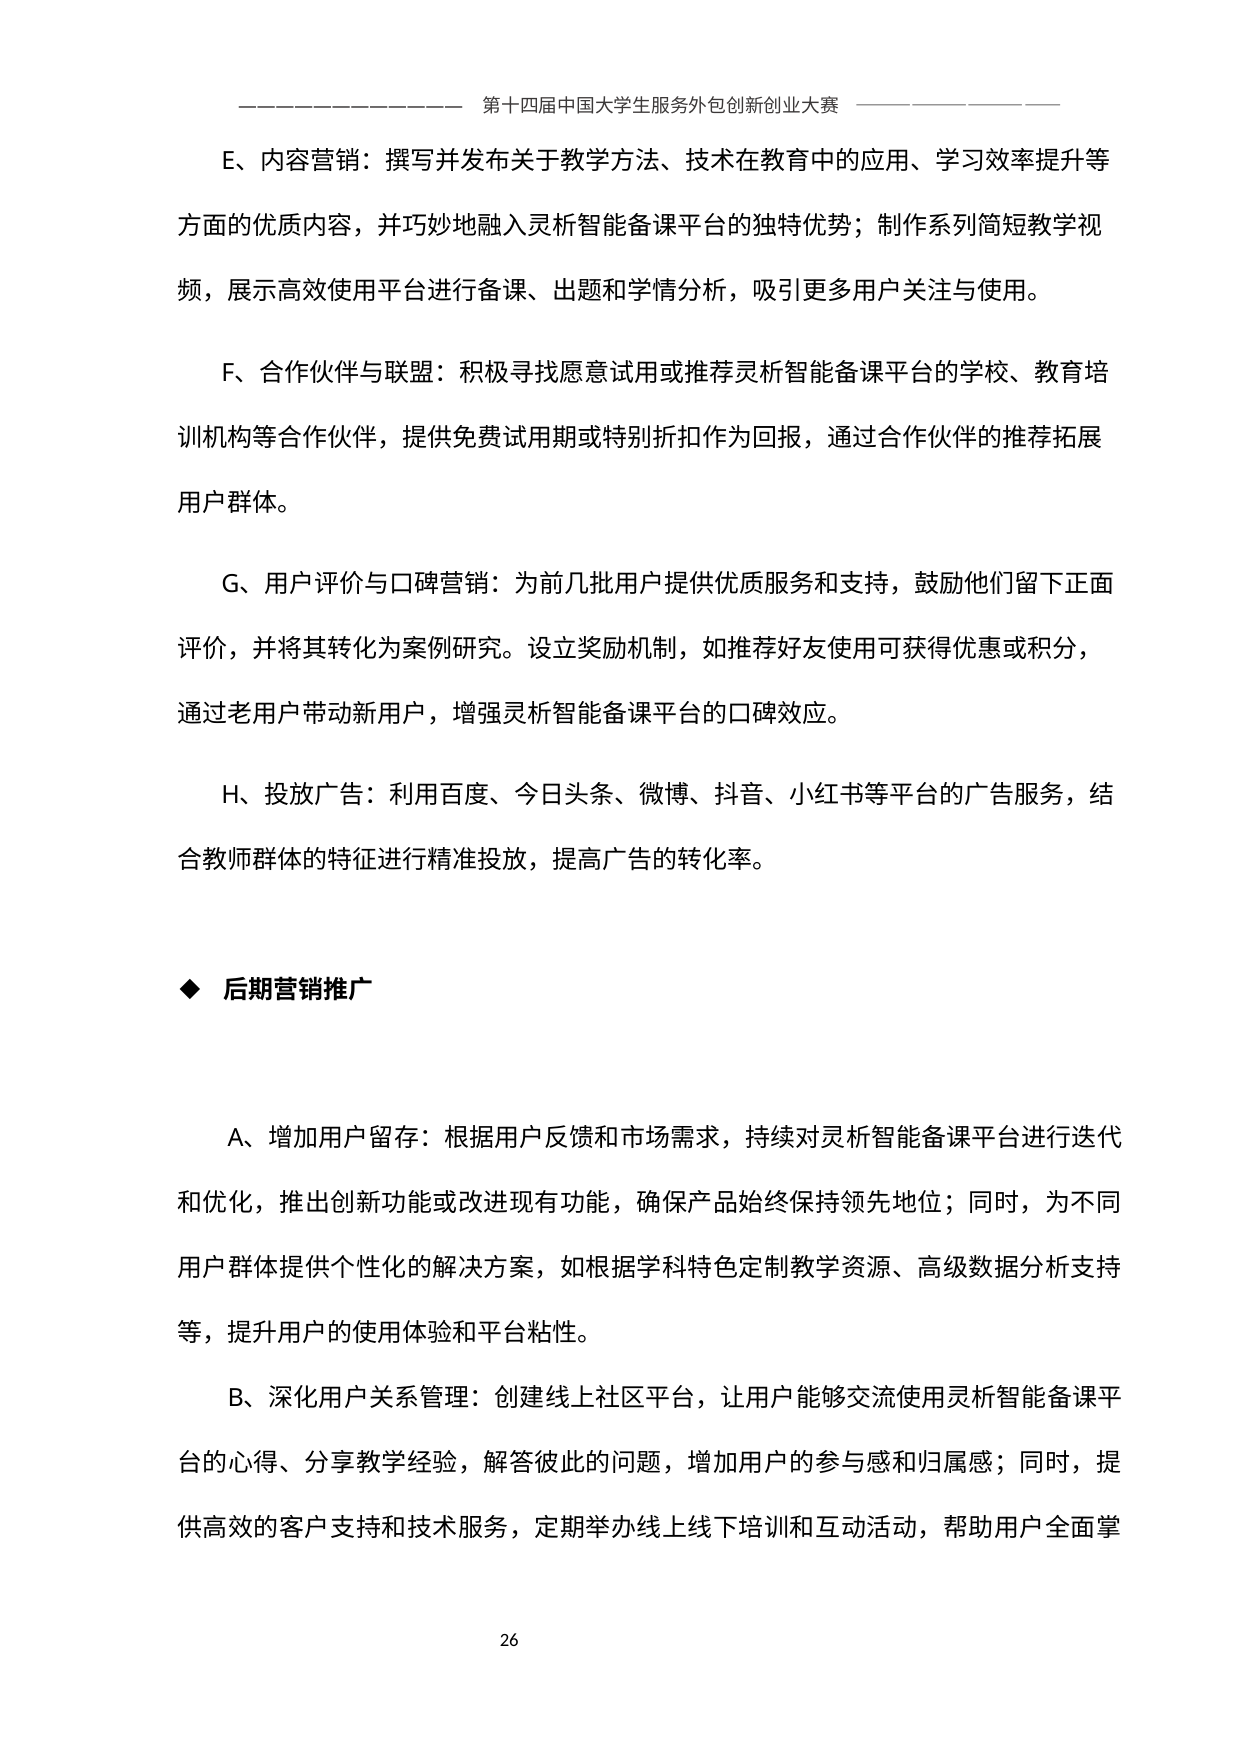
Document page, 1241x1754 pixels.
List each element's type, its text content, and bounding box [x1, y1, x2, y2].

text F、合作伙伴与联盟：积极寻找愿意试用或推荐灵析智能备课平台的学校、教育培训机构等合作伙伴，提供免费试用期或特别折扣作为回报，通过合作伙伴的推荐拓展用户群体。 [177, 338, 1122, 533]
list 后期营销推广 [177, 955, 1122, 1020]
text A、增加用户留存：根据用户反馈和市场需求，持续对灵析智能备课平台进行迭代和优化，推出创新功能或改进现有功能，确保产品始终保持领先地位；同时，为不同用户群体提供个性化的解决方案，如根据学科特色定制教学资源、高级数据分析支持等，提升用户的使用体验和平台粘性。 [177, 1103, 1122, 1363]
text G、用户评价与口碑营销：为前几批用户提供优质服务和支持，鼓励他们留下正面评价，并将其转化为案例研究。设立奖励机制，如推荐好友使用可获得优惠或积分，通过老用户带动新用户，增强灵析智能备课平台的口碑效应。 [177, 549, 1122, 744]
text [177, 1363, 1122, 1558]
text H、投放广告：利用百度、今日头条、微博、抖音、小红书等平台的广告服务，结合教师群体的特征进行精准投放，提高广告的转化率。 [177, 760, 1122, 890]
text E、内容营销：撰写并发布关于教学方法、技术在教育中的应用、学习效率提升等方面的优质内容，并巧妙地融入灵析智能备课平台的独特优势；制作系列简短教学视频，展示高效使用平台进行备课、出题和学情分析，吸引更多用户关注与使用。 [177, 126, 1122, 321]
